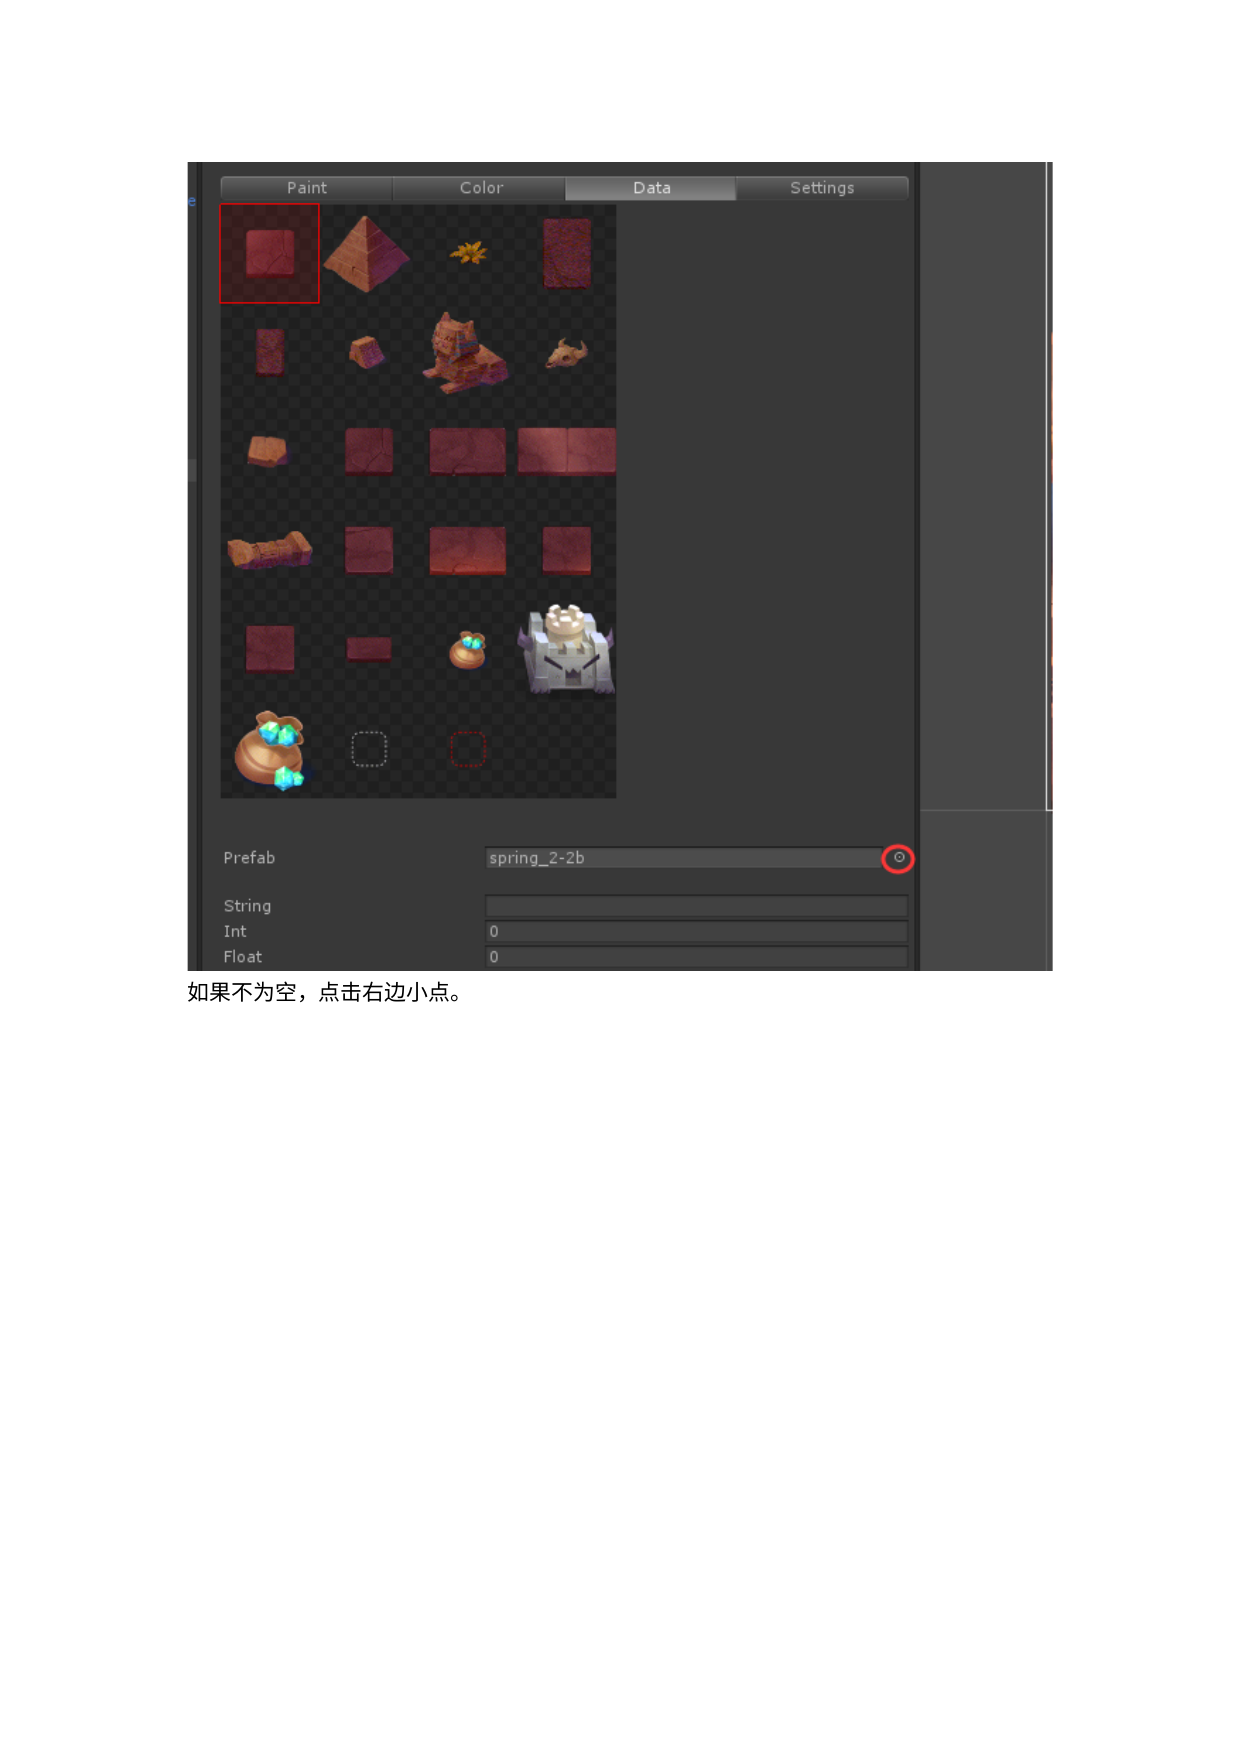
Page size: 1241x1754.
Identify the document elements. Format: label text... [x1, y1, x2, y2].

text 如果不为空，点击右边小点。 [187, 974, 1053, 1007]
picture [187, 162, 1053, 971]
